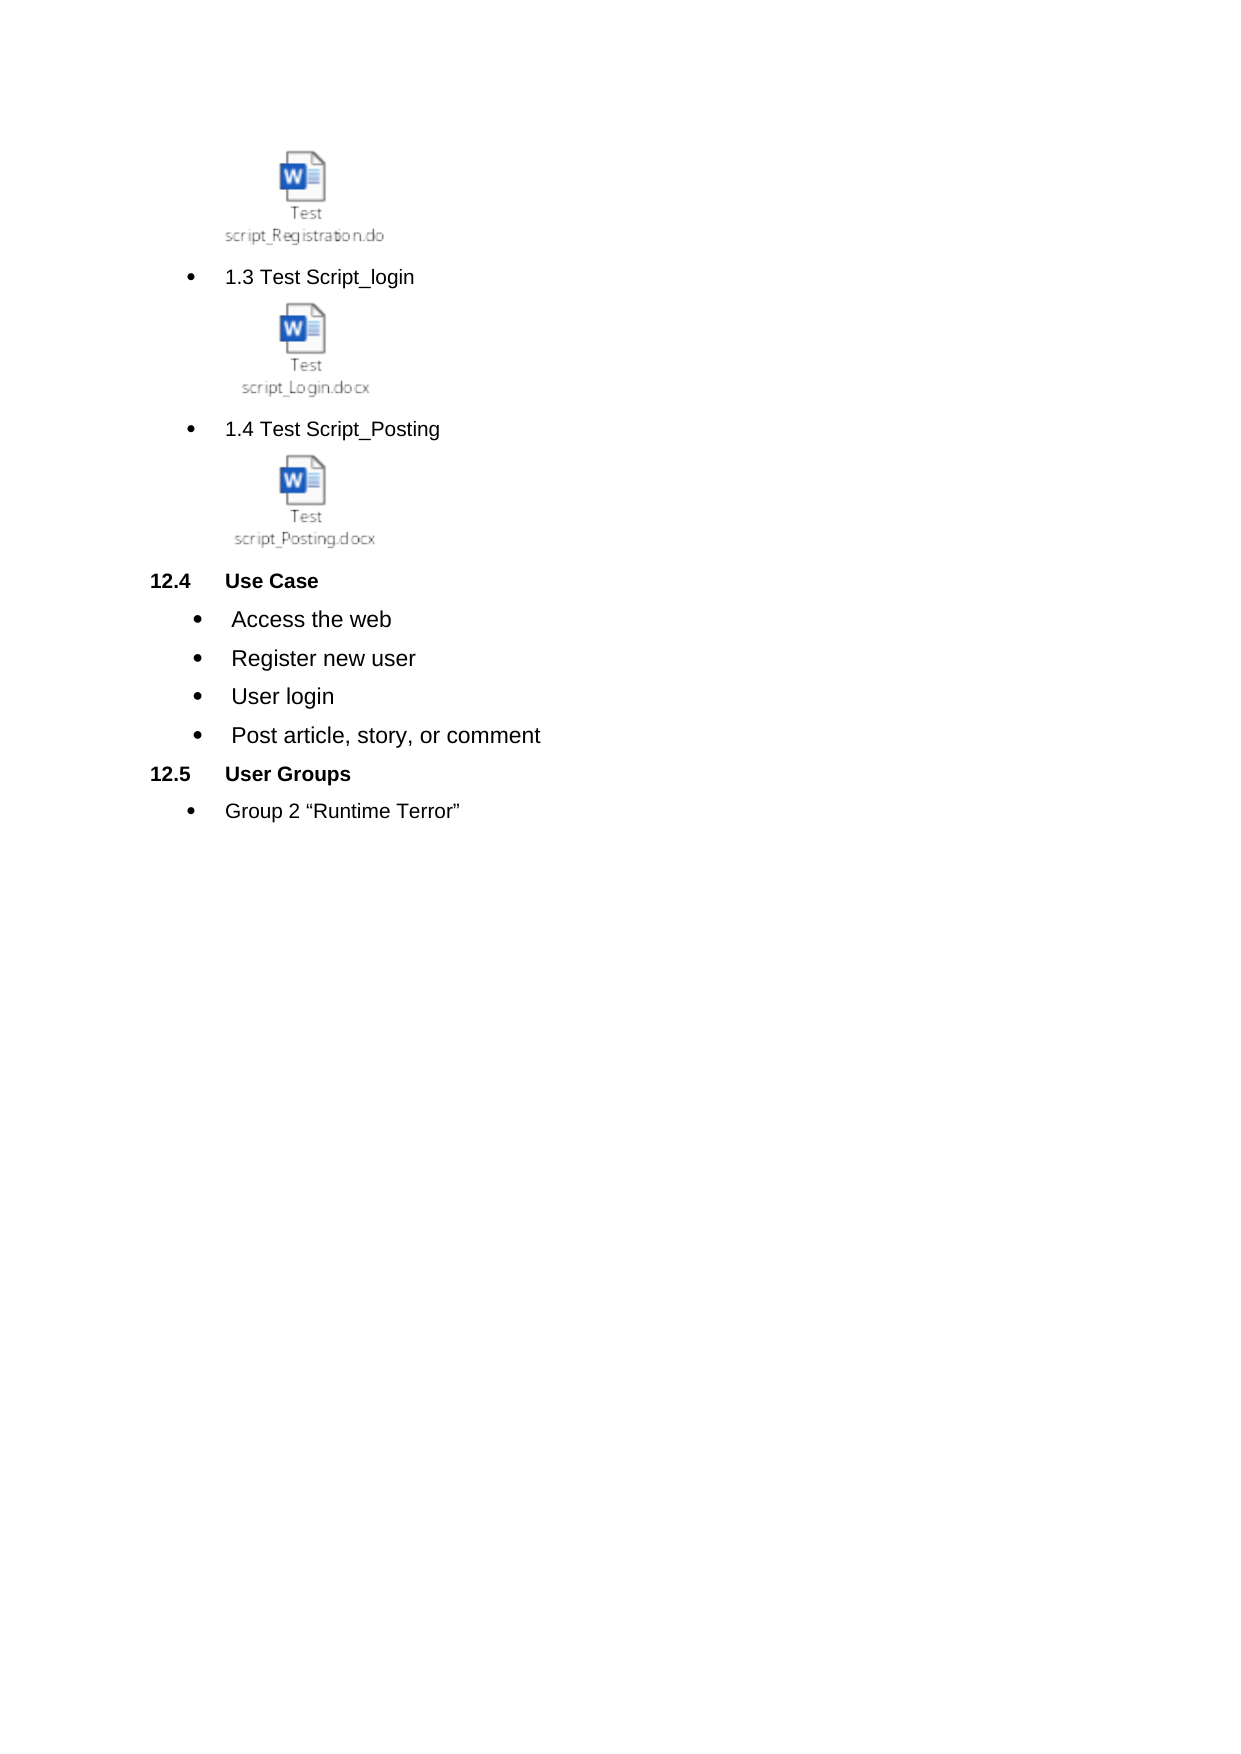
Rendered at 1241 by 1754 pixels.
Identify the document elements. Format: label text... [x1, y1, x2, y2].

list Post article, story, or comment [194, 722, 1090, 748]
list 1.4 Test Script_Posting [187, 417, 1090, 441]
list Group 2 “Runtime Terror” Script 1: Access the web [187, 798, 1090, 823]
subtitle Use Case [150, 568, 1090, 593]
list User login [194, 683, 1090, 710]
list Register new user [194, 644, 1090, 671]
list 1.3 Test Script_login [187, 265, 1090, 289]
subtitle User Groups [150, 761, 1090, 786]
list Access the web [194, 606, 1090, 632]
